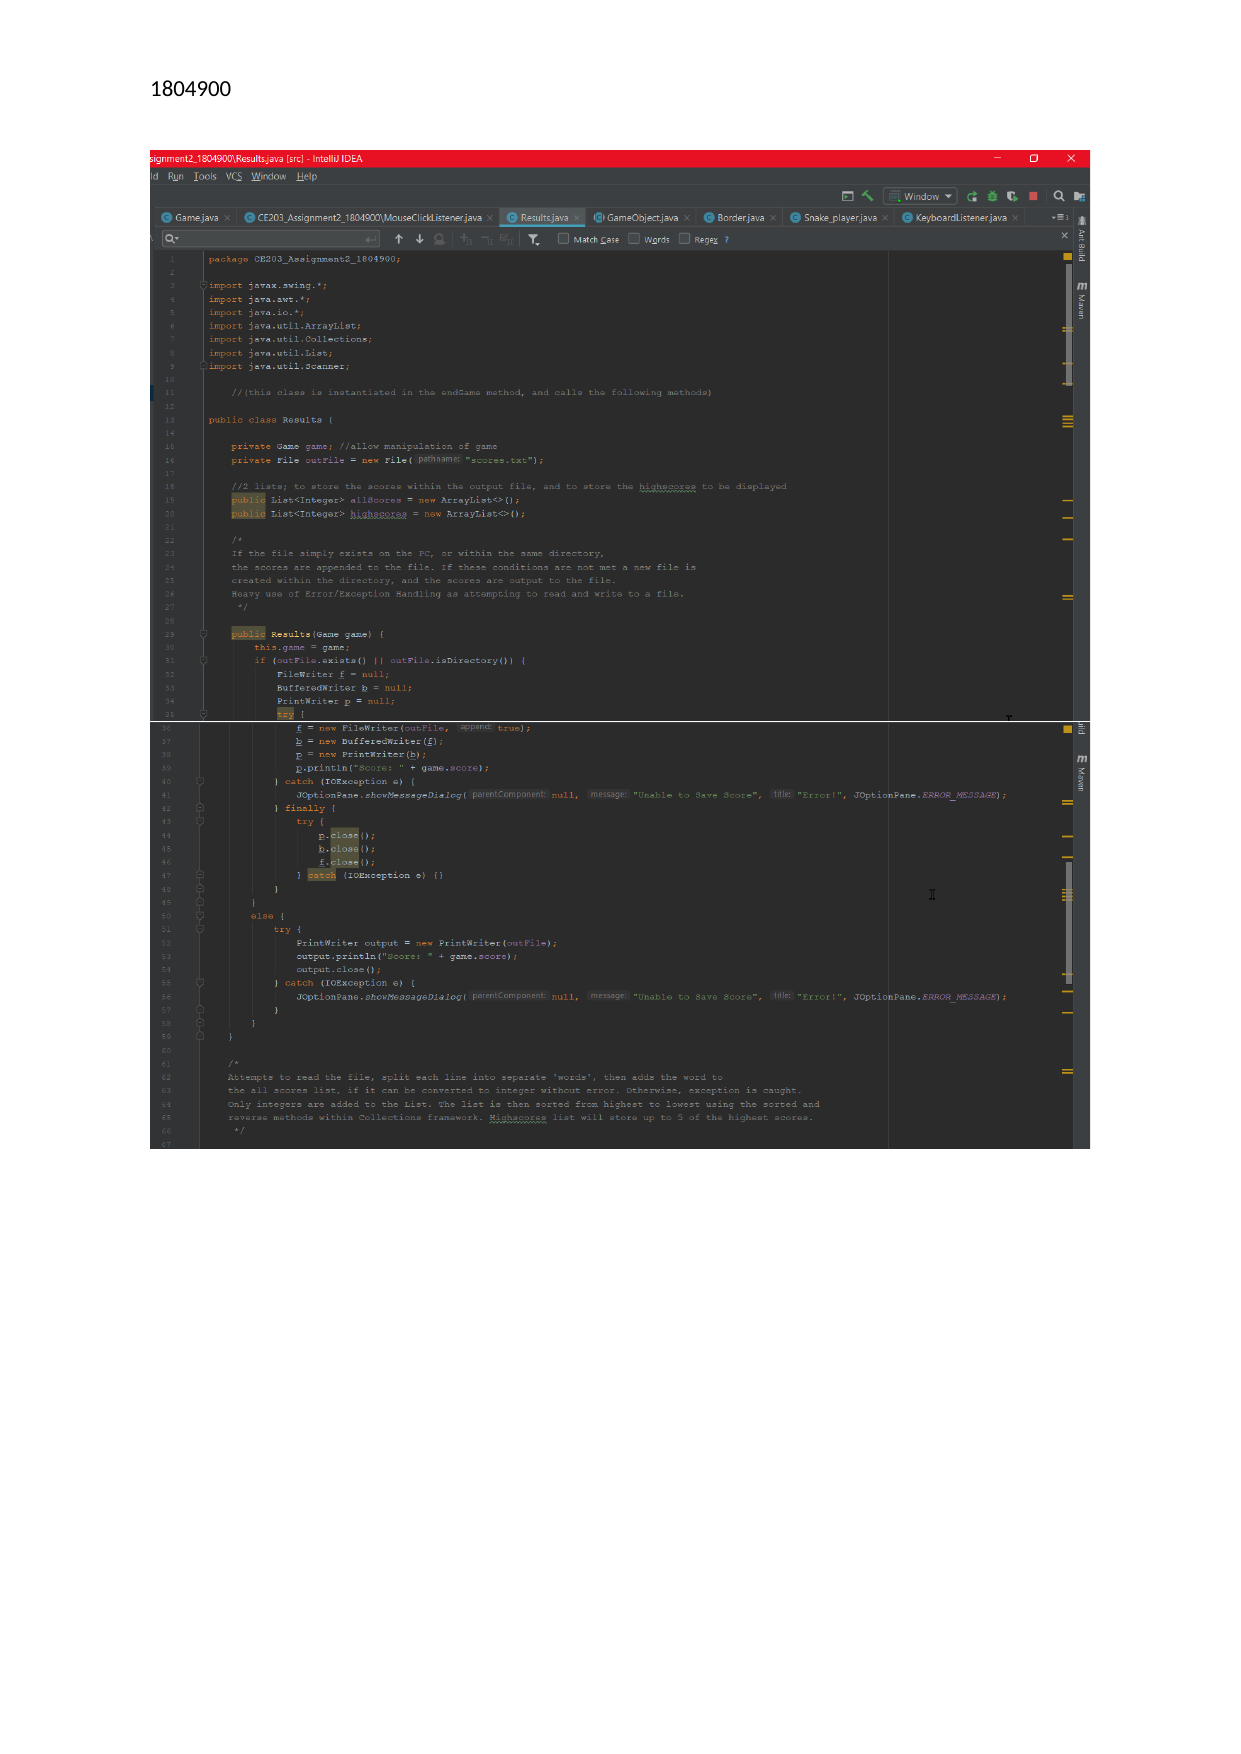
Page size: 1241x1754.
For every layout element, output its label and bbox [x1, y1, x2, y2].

picture [150, 722, 1091, 1149]
picture [150, 150, 1091, 721]
